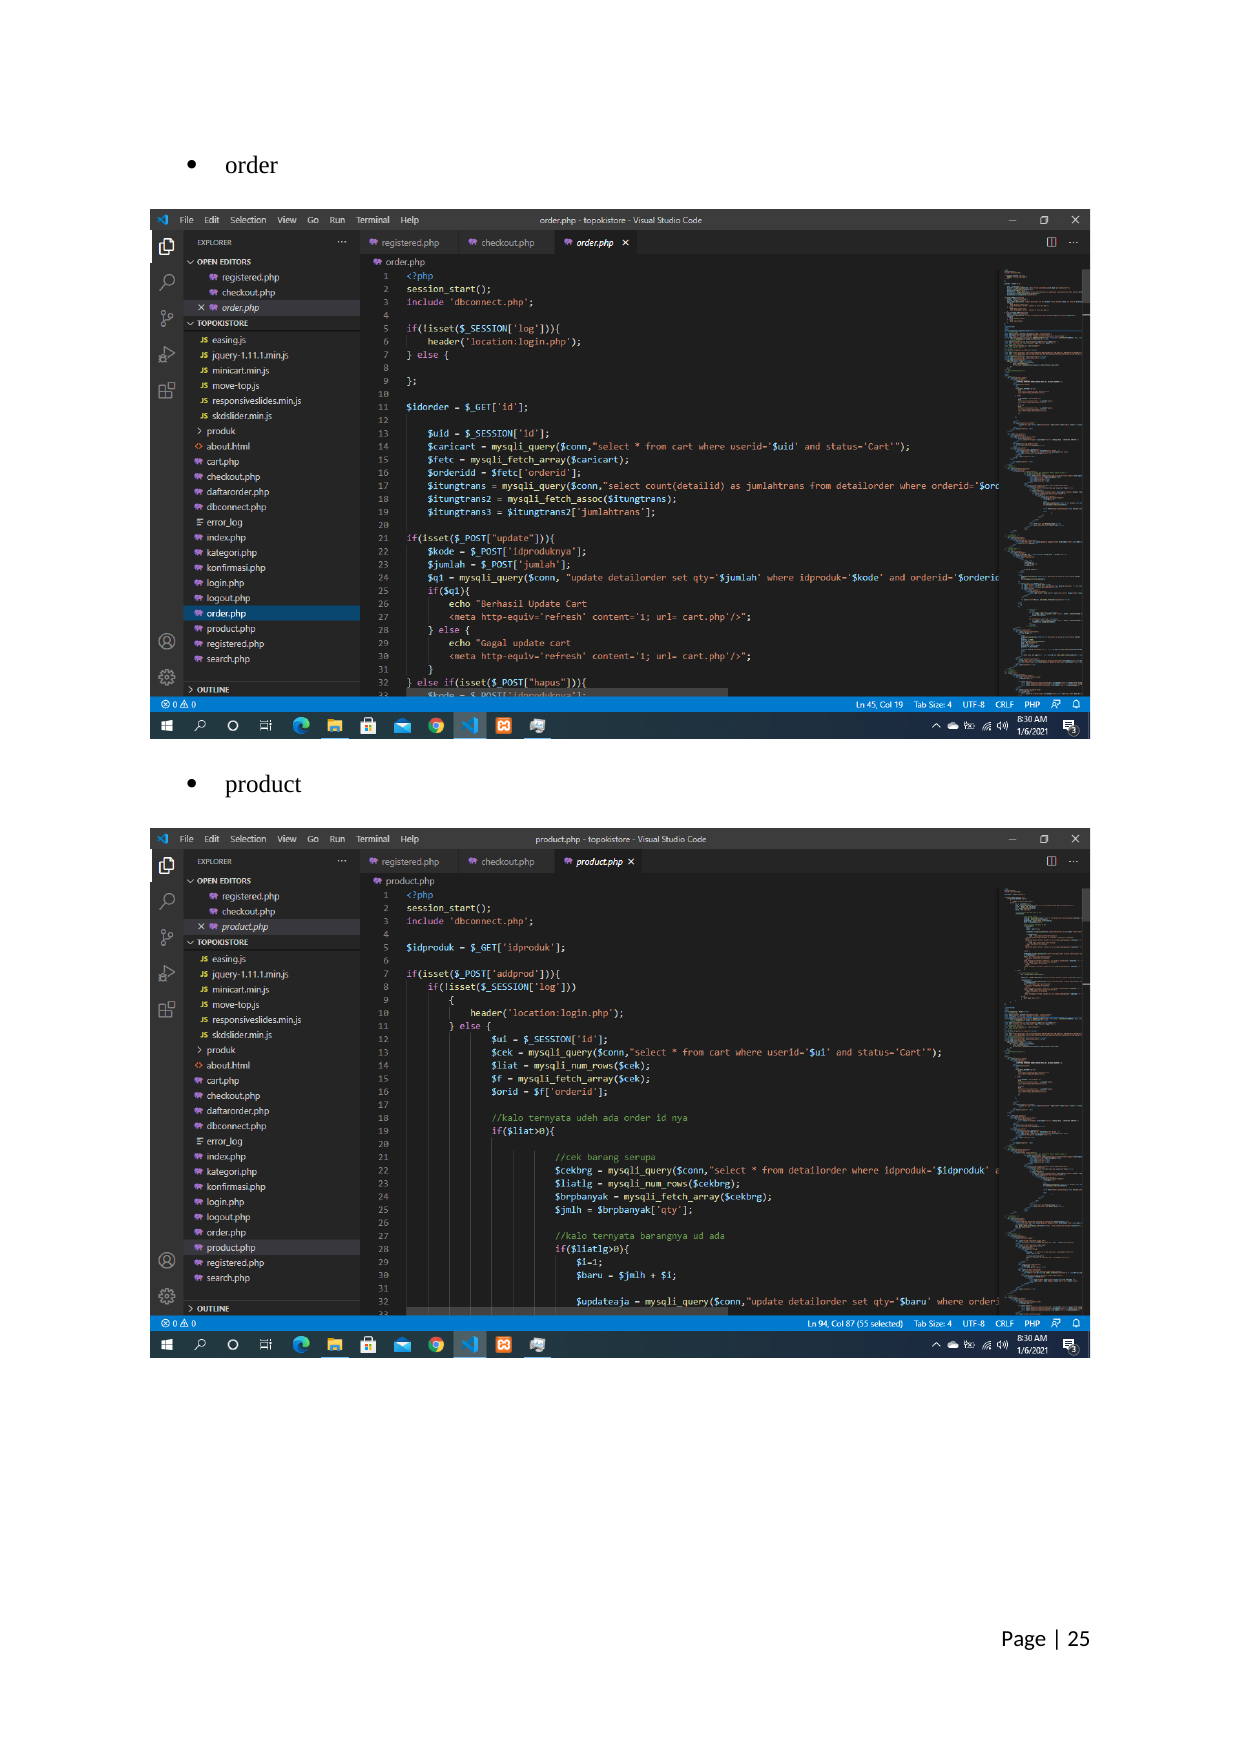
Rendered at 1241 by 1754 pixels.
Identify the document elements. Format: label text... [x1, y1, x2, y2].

list product [187, 769, 1090, 798]
picture [150, 828, 1091, 1358]
picture [150, 209, 1091, 739]
list order [187, 150, 1090, 179]
